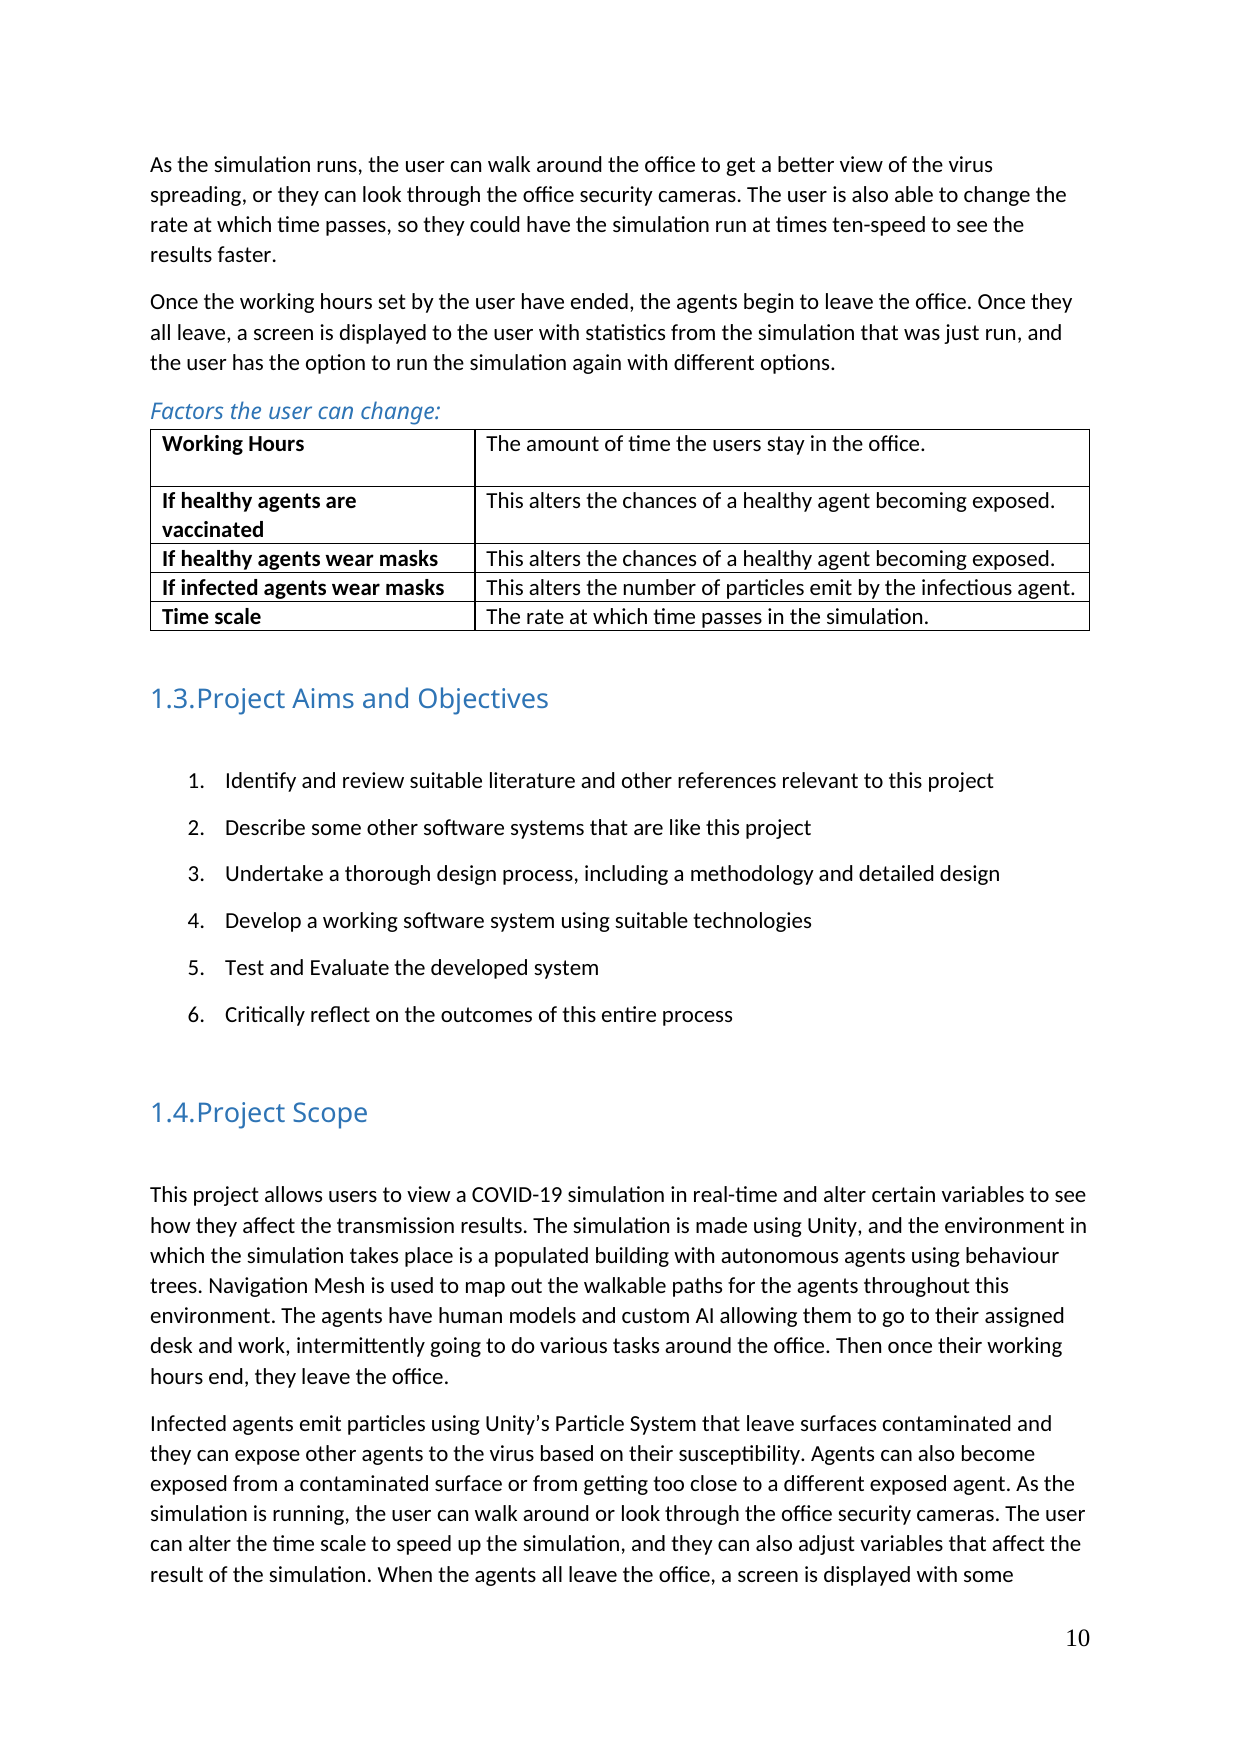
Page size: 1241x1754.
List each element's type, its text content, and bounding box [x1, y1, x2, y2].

table_cell The rate at which time passes in the simulation. [476, 602, 1089, 630]
table_cell This alters the number of particles emit by the infectious agent. [476, 573, 1089, 601]
subtitle Factors the user can change: [150, 395, 1090, 426]
subtitle Project Scope [150, 1094, 1090, 1131]
table_cell This alters the chances of a healthy agent becoming exposed. [476, 487, 1089, 543]
list Describe some other software systems that are like this project [187, 813, 1090, 841]
list Undertake a thorough design process, including a methodology and detailed design [187, 859, 1090, 887]
table_header Working Hours [151, 430, 474, 486]
text This project allows users to view a COVID-19 simulation in real-time and alter certain variables to see how they affect the transmission results. The simulation is made using Unity, and the environment in which the simulation takes place is a populated building with autonomous agents using behaviour trees. Navigation Mesh is used to map out the walkable paths for the agents throughout this environment. The agents have human models and custom AI allowing them to go to their assigned desk and work, intermittently going to do various tasks around the office. Then once their working hours end, they leave the office. [150, 1181, 1090, 1390]
list Identify and review suitable literature and other references relevant to this project [187, 766, 1090, 794]
table_cell This alters the chances of a healthy agent becoming exposed. [476, 544, 1089, 572]
list Develop a working software system using suitable technologies [187, 906, 1090, 934]
subtitle Project Aims and Objectives [150, 679, 1090, 716]
text As the simulation runs, the user can walk around the office to get a better view of the virus spreading, or they can look through the office security cameras. The user is also able to change the rate at which time passes, so they could have the simulation run at times ten-speed to see the results faster. [150, 150, 1090, 269]
table_cell If healthy agents are vaccinated [151, 487, 474, 543]
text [150, 1409, 1090, 1588]
table_cell Time scale [151, 602, 474, 630]
list Test and Evaluate the developed system [187, 953, 1090, 981]
list Critically reflect on the outcomes of this entire process [187, 1000, 1090, 1028]
table_cell If infected agents wear masks [151, 573, 474, 601]
table_cell If healthy agents wear masks [151, 544, 474, 572]
table_header The amount of time the users stay in the office. [476, 430, 1089, 486]
text Once the working hours set by the user have ended, the agents begin to leave the office. Once they all leave, a screen is displayed to the user with statistics from the simulation that was just run, and the user has the option to run the simulation again with different options. [150, 287, 1090, 376]
